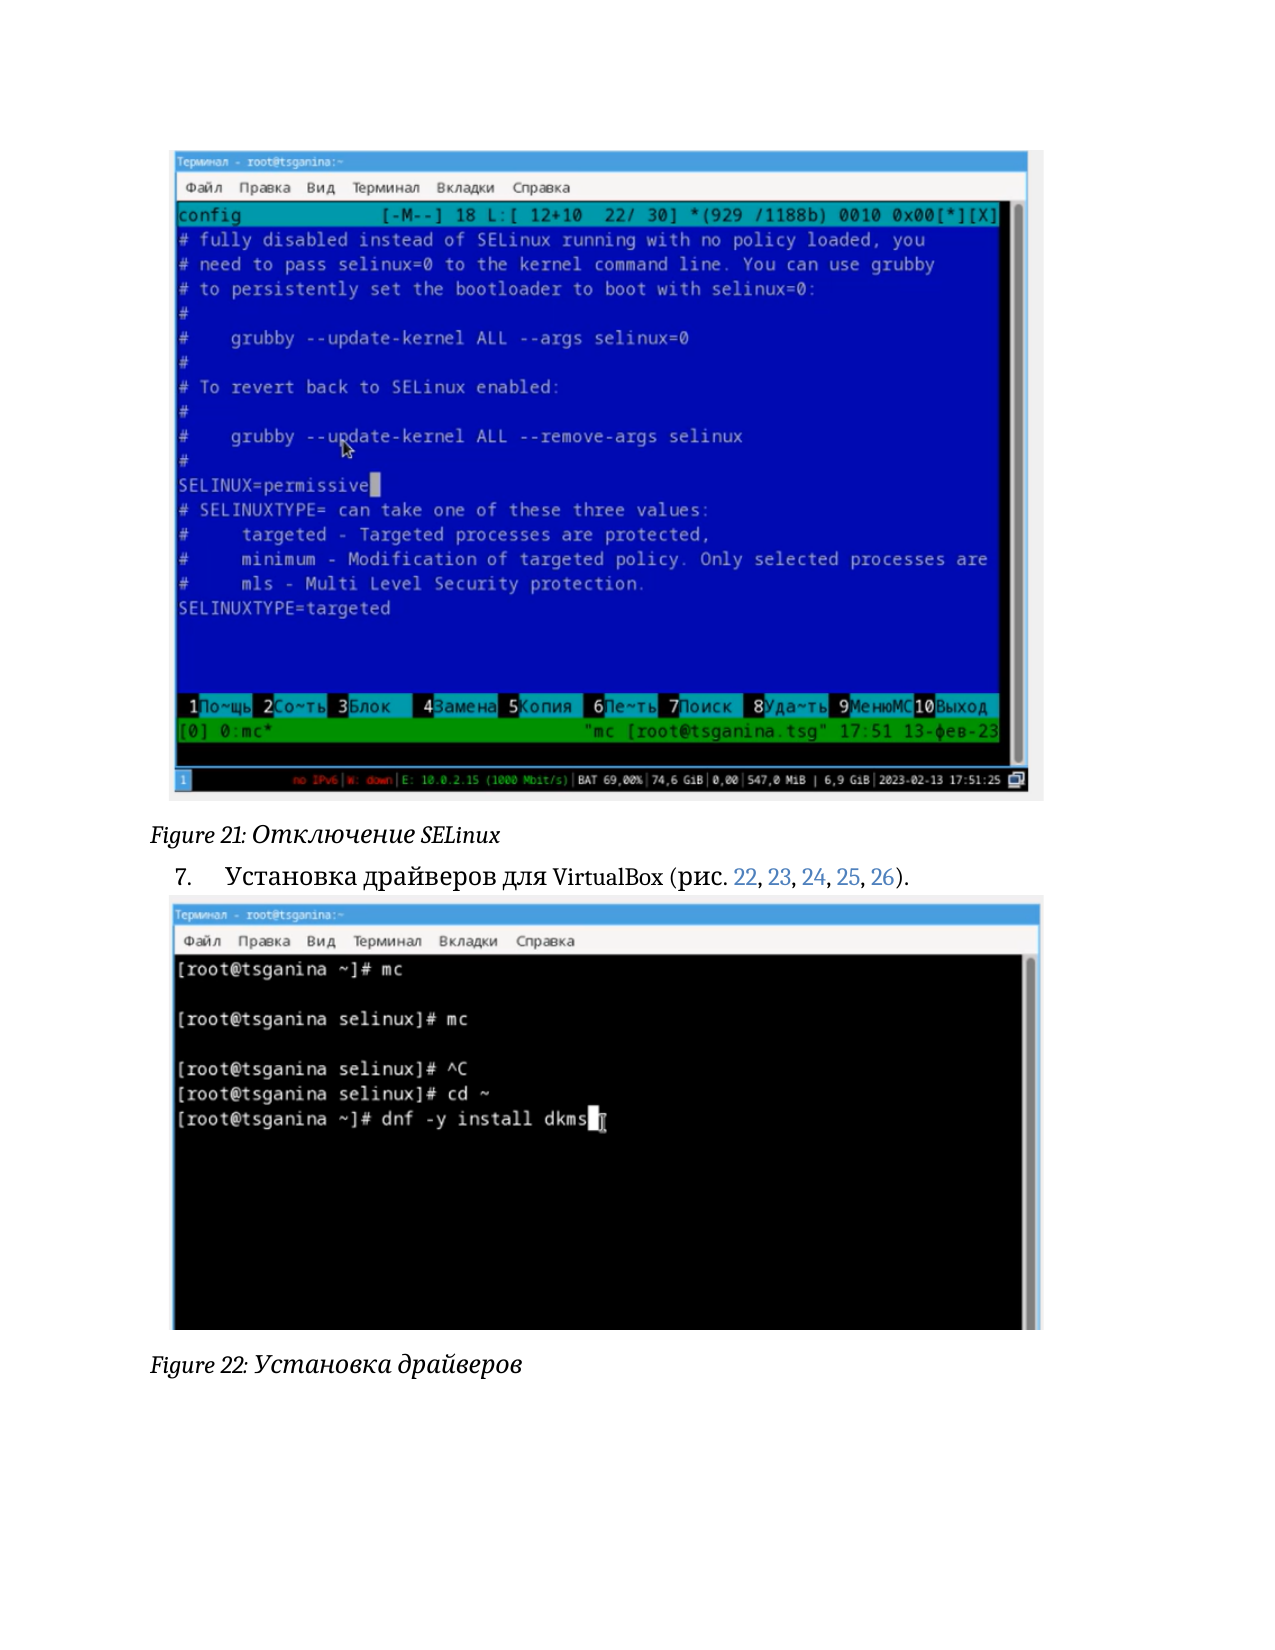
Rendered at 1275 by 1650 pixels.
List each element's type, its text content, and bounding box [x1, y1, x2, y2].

picture [168, 895, 1044, 1330]
text Figure 22: Установка драйверов [150, 1351, 1125, 1379]
list Установка драйверов для VirtualBox (рис. 22, 23, 24, 25, 26). [175, 863, 1125, 891]
picture [168, 150, 1044, 801]
text Figure 21: Отключение SELinux [150, 821, 1125, 850]
